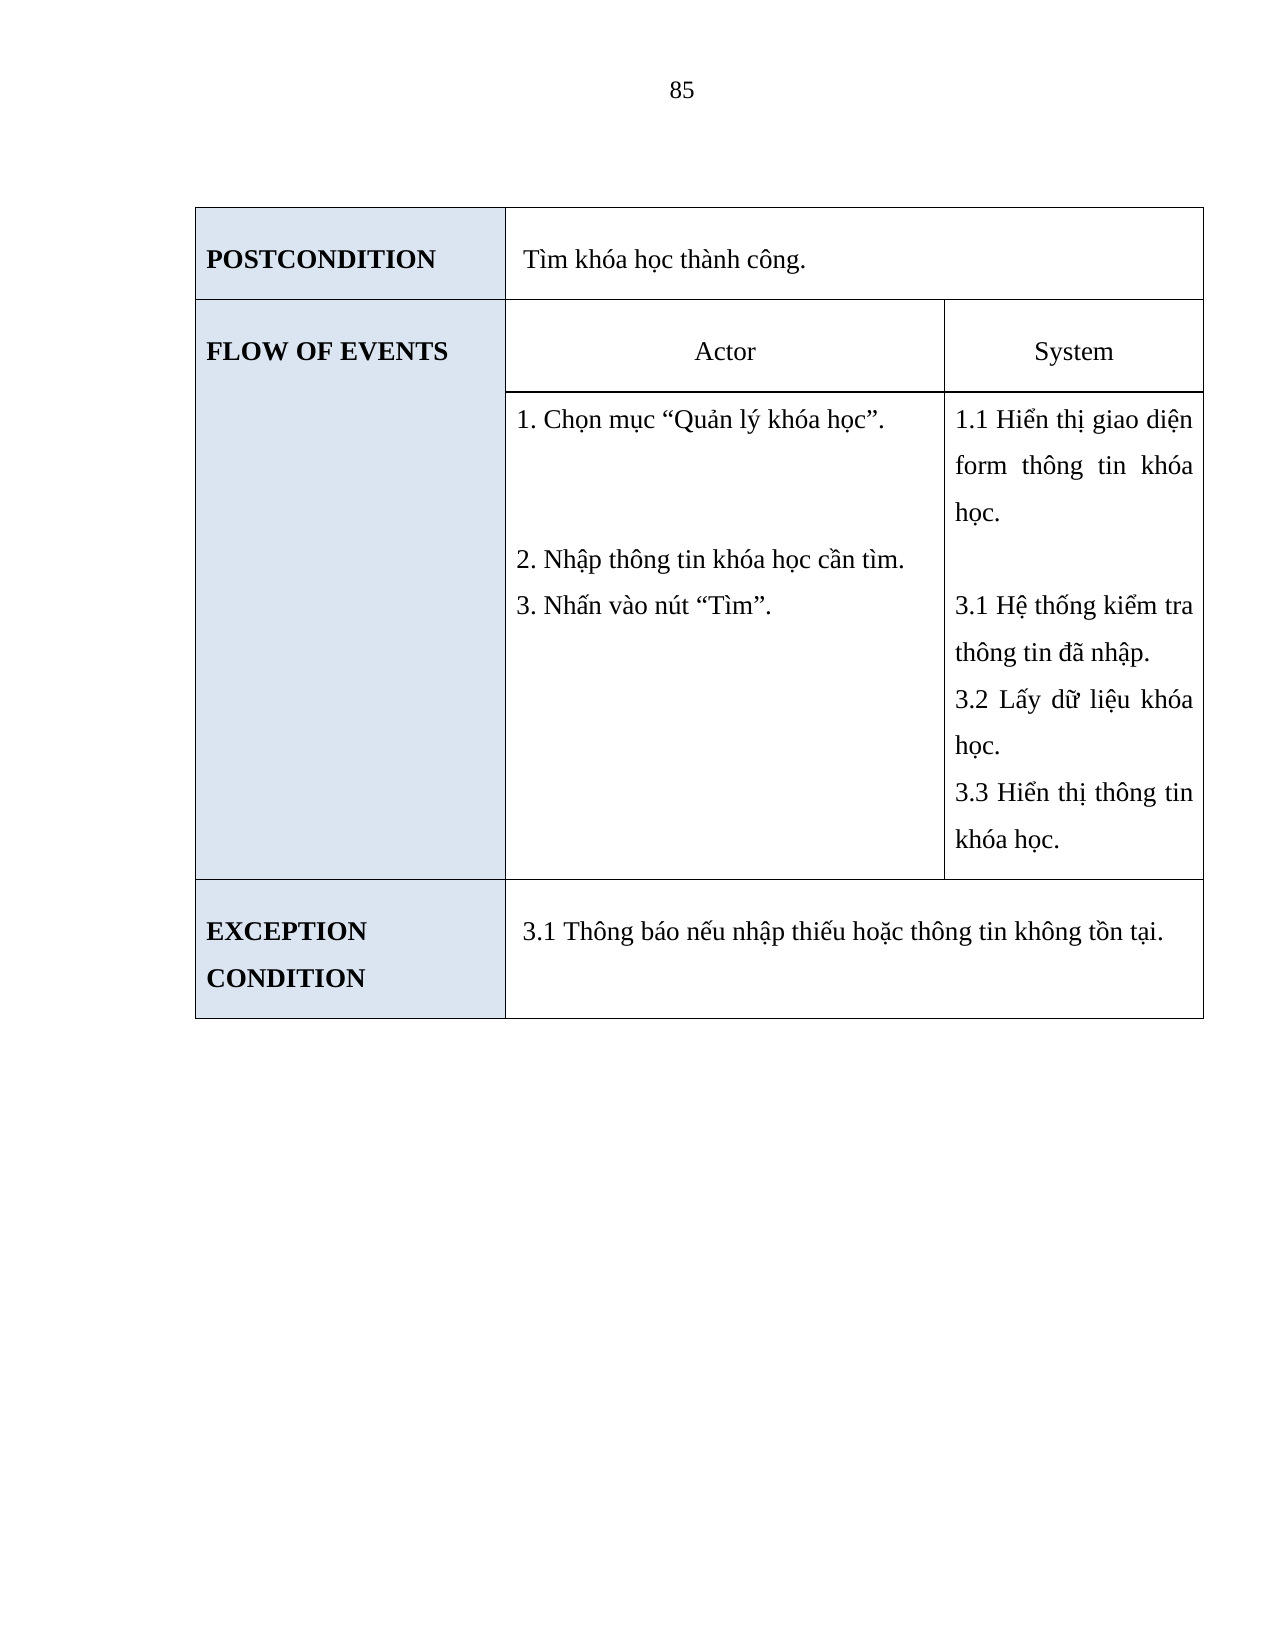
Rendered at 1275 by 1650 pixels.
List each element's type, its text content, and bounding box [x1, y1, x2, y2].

table_cell EXCEPTION CONDITION [196, 880, 505, 1018]
table_cell Tìm khóa học thành công. [506, 208, 1203, 299]
table_cell Actor [506, 300, 944, 391]
table_cell System [945, 300, 1203, 391]
table_cell 1. Chọn mục “Quản lý khóa học”. 2. Nhập thông tin khóa học cần tìm. 3. Nhấn vào nút “Tìm”. [506, 393, 944, 879]
table_cell POSTCONDITION [196, 208, 505, 299]
table_cell 1.1 Hiển thị giao diện form thông tin khóa học. 3.1 Hệ thống kiểm tra thông tin đã nhập. 3.2 Lấy dữ liệu khóa học. 3.3 Hiển thị thông tin khóa học. [945, 393, 1203, 879]
table_cell FLOW OF EVENTS [196, 300, 505, 879]
table_cell 3.1 Thông báo nếu nhập thiếu hoặc thông tin không tồn tại. [506, 880, 1203, 1018]
